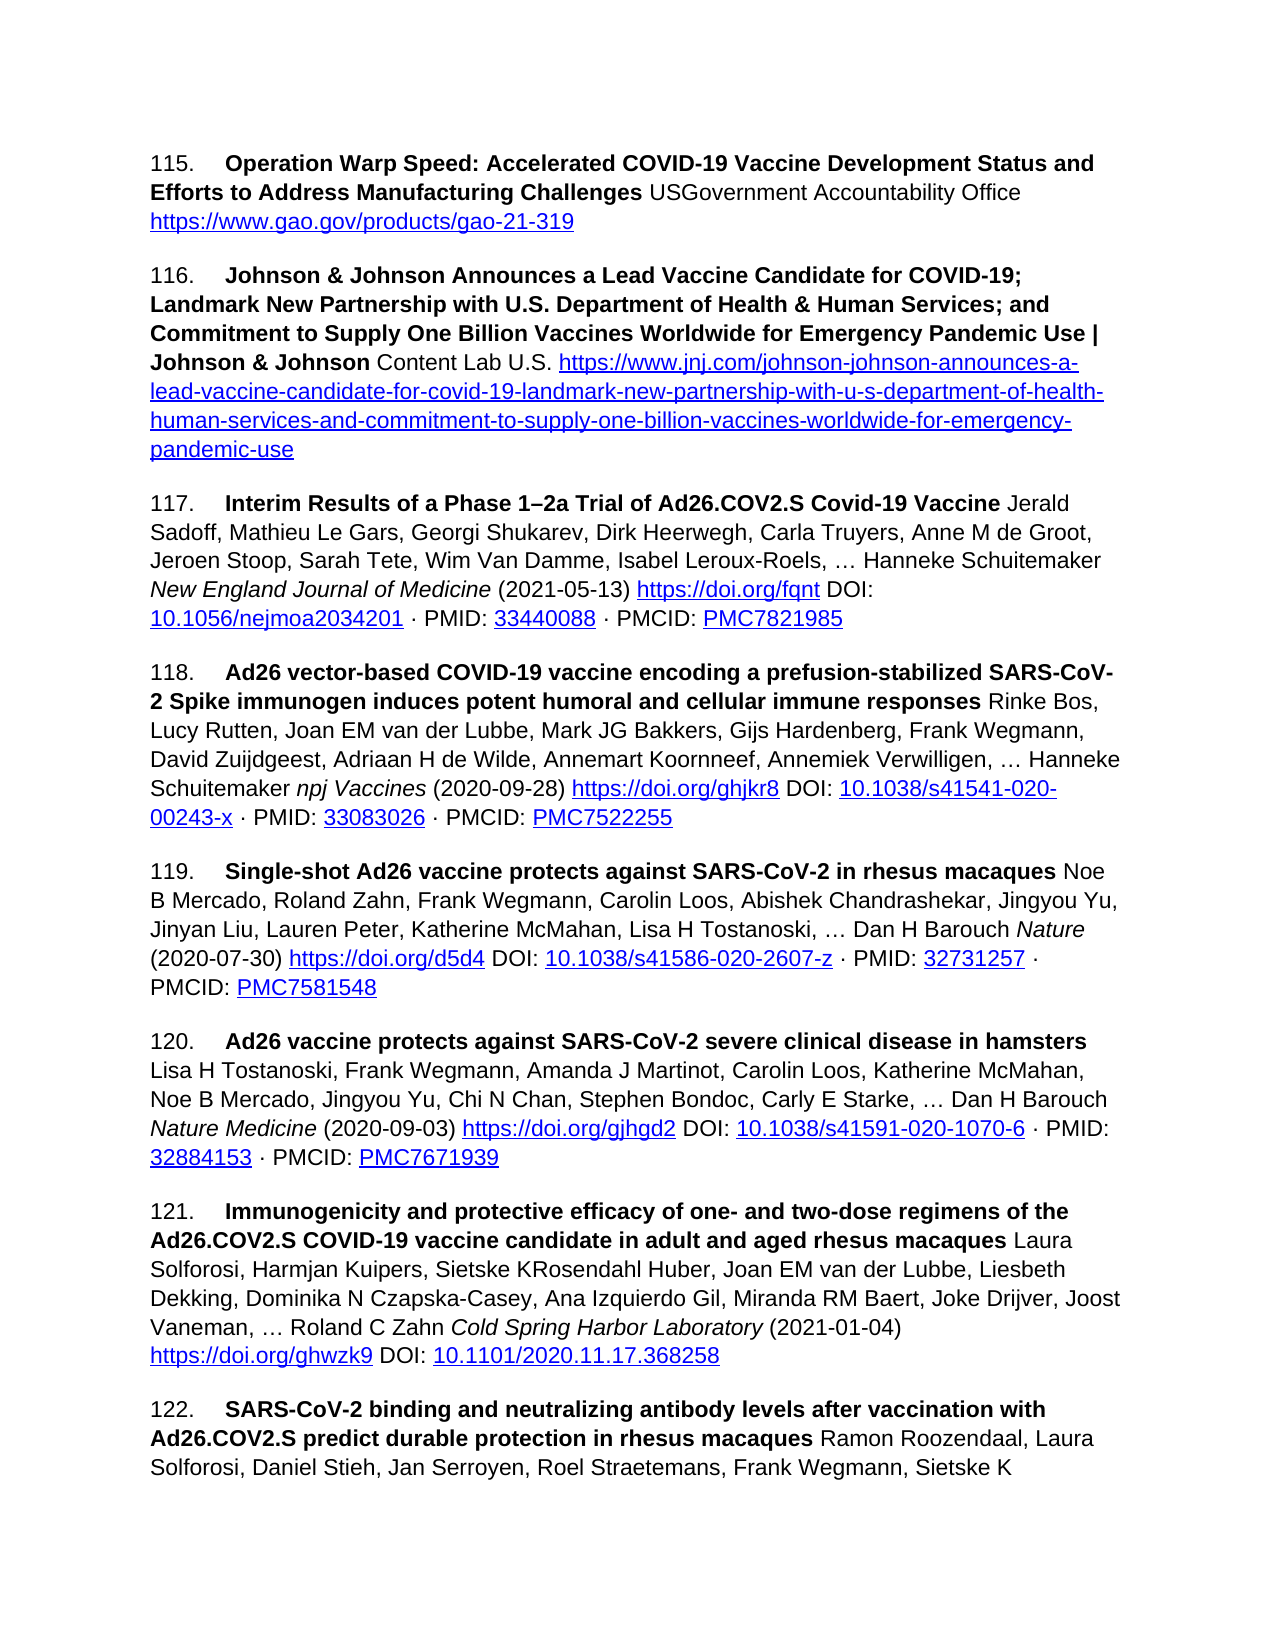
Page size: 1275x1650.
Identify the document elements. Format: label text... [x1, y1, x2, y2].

text 119. Single-shot Ad26 vaccine protects against SARS-CoV-2 in rhesus macaques Noe B Mercado, Roland Zahn, Frank Wegmann, Carolin Loos, Abishek Chandrashekar, Jingyou Yu, Jinyan Liu, Lauren Peter, Katherine McMahan, Lisa H Tostanoski, … Dan H Barouch Nature (2020-07-30) https://doi.org/d5d4 DOI: 10.1038/s41586-020-2607-z · PMID: 32731257 · PMCID: PMC7581548 [150, 858, 1125, 1000]
text 121. Immunogenicity and protective efficacy of one- and two-dose regimens of the Ad26.COV2.S COVID-19 vaccine candidate in adult and aged rhesus macaques Laura Solforosi, Harmjan Kuipers, Sietske KRosendahl Huber, Joan EM van der Lubbe, Liesbeth Dekking, Dominika N Czapska-Casey, Ana Izquierdo Gil, Miranda RM Baert, Joke Drijver, Joost Vaneman, … Roland C Zahn Cold Spring Harbor Laboratory (2021-01-04) https://doi.org/ghwzk9 DOI: 10.1101/2020.11.17.368258 [150, 1198, 1125, 1369]
text 115. Operation Warp Speed: Accelerated COVID-19 Vaccine Development Status and Efforts to Address Manufacturing Challenges USGovernment Accountability Office https://www.gao.gov/products/gao-21-319 [150, 150, 1125, 234]
text 118. Ad26 vector-based COVID-19 vaccine encoding a prefusion-stabilized SARS-CoV-2 Spike immunogen induces potent humoral and cellular immune responses Rinke Bos, Lucy Rutten, Joan EM van der Lubbe, Mark JG Bakkers, Gijs Hardenberg, Frank Wegmann, David Zuijdgeest, Adriaan H de Wilde, Annemart Koornneef, Annemiek Verwilligen, … Hanneke Schuitemaker npj Vaccines (2020-09-28) https://doi.org/ghjkr8 DOI: 10.1038/s41541-020-00243-x · PMID: 33083026 · PMCID: PMC7522255 [150, 659, 1125, 831]
text 120. Ad26 vaccine protects against SARS-CoV-2 severe clinical disease in hamsters Lisa H Tostanoski, Frank Wegmann, Amanda J Martinot, Carolin Loos, Katherine McMahan, Noe B Mercado, Jingyou Yu, Chi N Chan, Stephen Bondoc, Carly E Starke, … Dan H Barouch Nature Medicine (2020-09-03) https://doi.org/gjhgd2 DOI: 10.1038/s41591-020-1070-6 · PMID: 32884153 · PMCID: PMC7671939 [150, 1028, 1125, 1170]
text 116. Johnson & Johnson Announces a Lead Vaccine Candidate for COVID-19; Landmark New Partnership with U.S. Department of Health & Human Services; and Commitment to Supply One Billion Vaccines Worldwide for Emergency Pandemic Use | Johnson & Johnson Content Lab U.S. https://www.jnj.com/johnson-johnson-announces-a-lead-vaccine-candidate-for-covid-19-landmark-new-partnership-with-u-s-department-of-health-human-services-and-commitment-to-supply-one-billion-vaccines-worldwide-for-emergency-pandemic-use [150, 262, 1125, 462]
text 117. Interim Results of a Phase 1–2a Trial of Ad26.COV2.S Covid-19 Vaccine Jerald Sadoff, Mathieu Le Gars, Georgi Shukarev, Dirk Heerwegh, Carla Truyers, Anne M de Groot, Jeroen Stoop, Sarah Tete, Wim Van Damme, Isabel Leroux-Roels, … Hanneke Schuitemaker New England Journal of Medicine (2021-05-13) https://doi.org/fqnt DOI: 10.1056/nejmoa2034201 · PMID: 33440088 · PMCID: PMC7821985 [150, 489, 1125, 632]
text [150, 1396, 1125, 1481]
